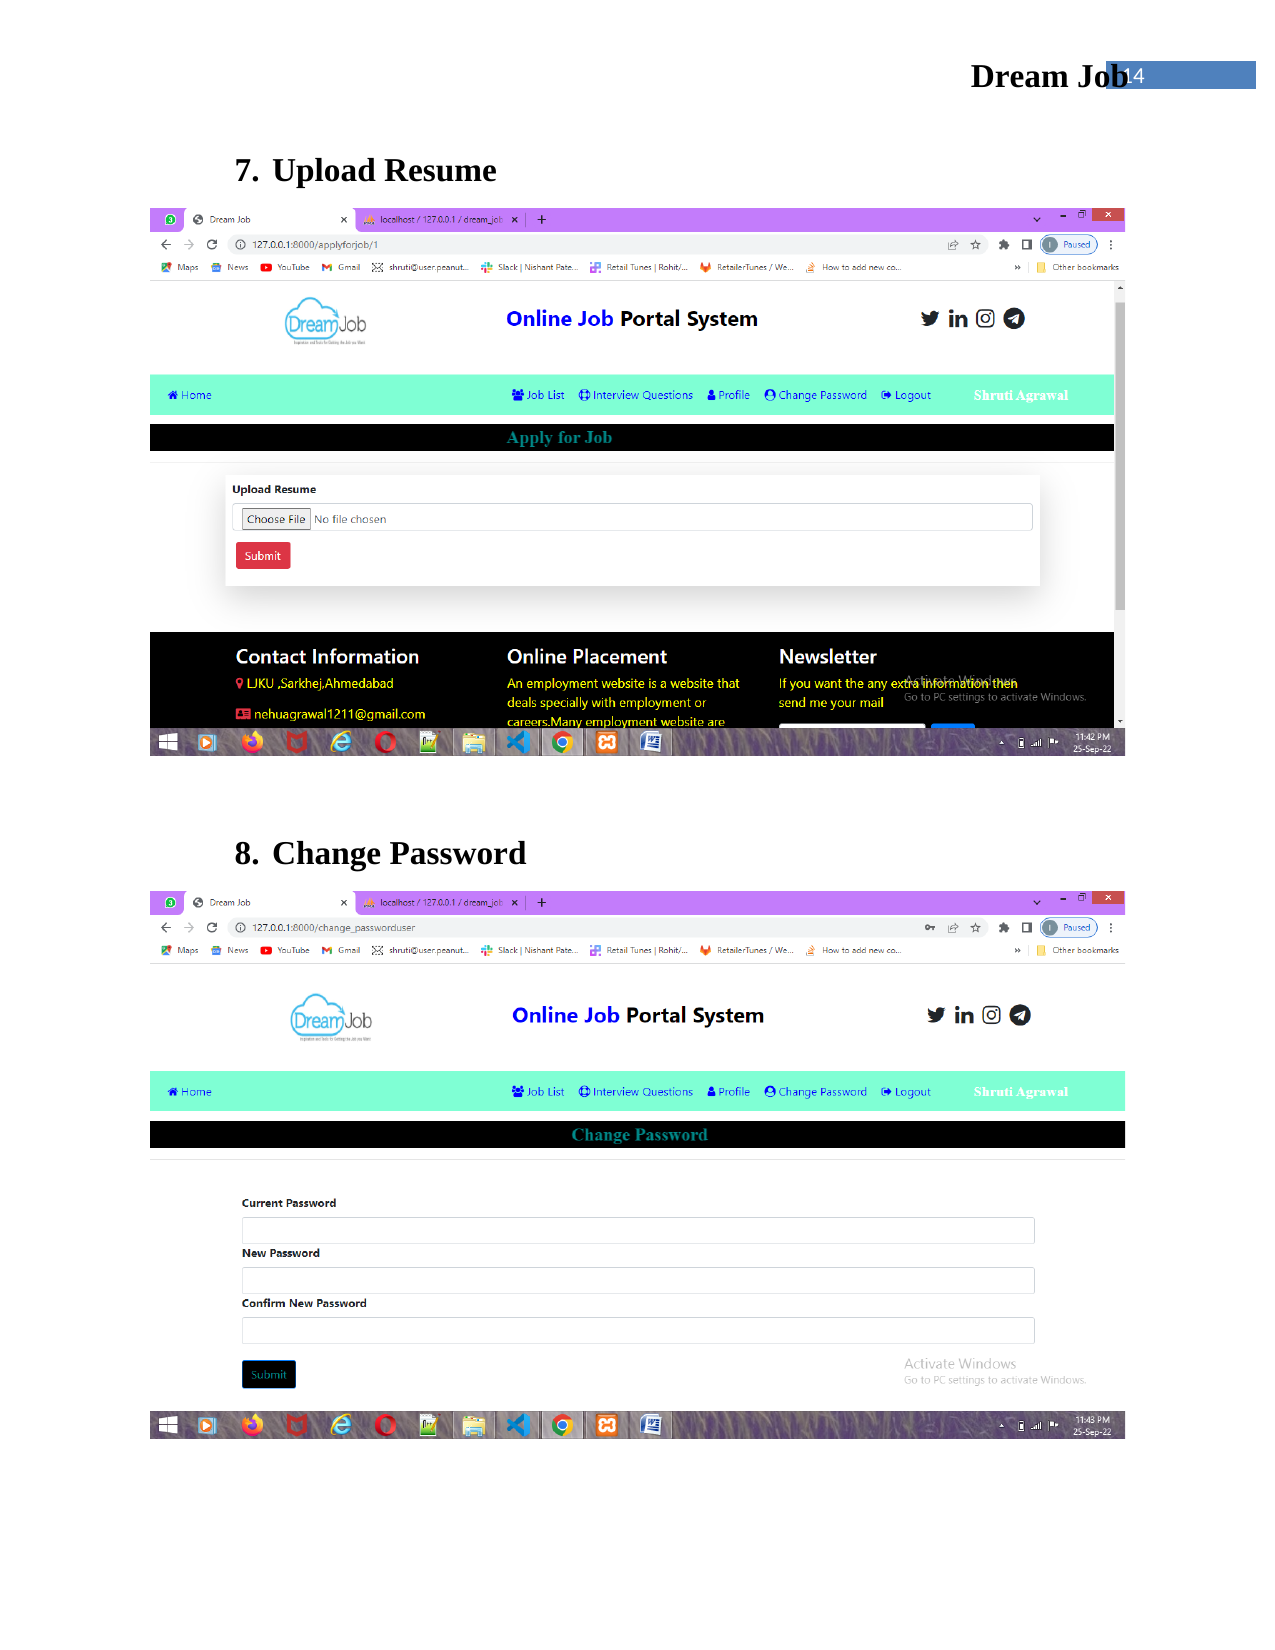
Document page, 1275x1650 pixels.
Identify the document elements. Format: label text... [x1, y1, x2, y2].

picture [150, 891, 1125, 1439]
list Upload Resume [234, 150, 1125, 188]
list Change Password [234, 833, 1125, 871]
picture [150, 208, 1125, 756]
